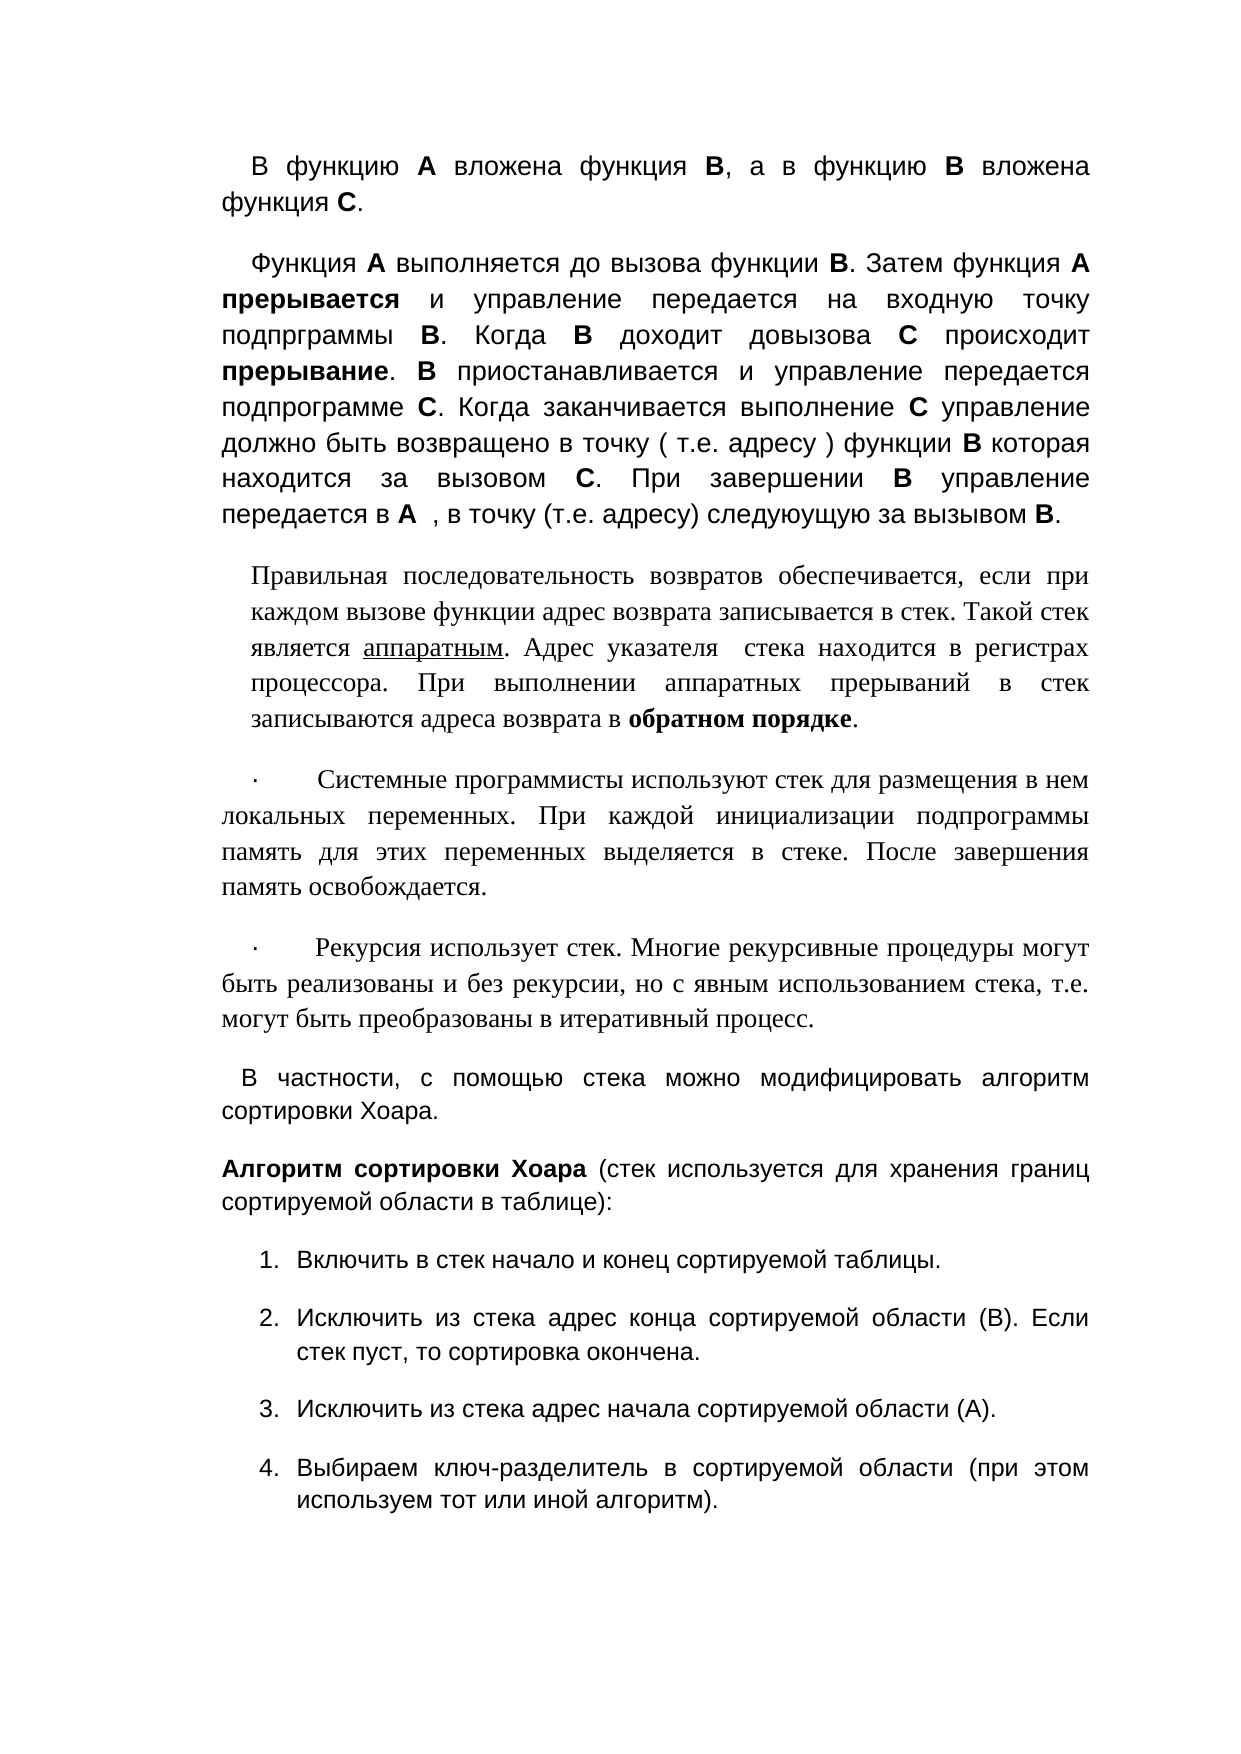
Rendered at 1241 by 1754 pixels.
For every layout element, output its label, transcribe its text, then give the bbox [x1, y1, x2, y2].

text · Системные программисты используют стек для размещения в нем локальных переменных. При каждой инициализации подпрограммы память для этих переменных выделяется в стеке. После завершения память освобождается. [221, 763, 1090, 901]
text В частности, с помощью стека можно модифицировать алгоритм сортировки Хоара. [221, 1063, 1090, 1125]
text Правильная последовательность возвратов обеспечивается, если при каждом вызове функции адрес возврата записывается в стек. Такой стек является аппаратным. Адрес указателя стека находится в регистрах процессора. При выполнении аппаратных прерываний в стек записываются адреса возврата в обратном порядке. [251, 559, 1090, 733]
text Функция А выполняется до вызова функции В. Затем функция А прерывается и управление передается на входную точку подпрграммы В. Когда В доходит довызова С происходит прерывание. В приостанавливается и управление передается подпрограмме С. Когда заканчивается выполнение С управление должно быть возвращено в точку ( т.е. адресу ) функции В которая находится за вызовом С. При завершении В управление передается в А , в точку (т.е. адресу) следуюущую за вызывом В. [221, 247, 1090, 530]
text Алгоритм сортировки Хоара (стек используется для хранения границ сортируемой области в таблице): [221, 1154, 1090, 1216]
text · Рекурсия использует стек. Многие рекурсивные процедуры могут быть реализованы и без рекурсии, но с явным использованием стека, т.е. могут быть преобразованы в итеративный процесс. [221, 931, 1090, 1034]
text 4. Выбираем ключ-разделитель в сортируемой области (при этом используем тот или иной алгоритм). [259, 1452, 1090, 1514]
text 2. Исключить из стека адрес конца сортируемой области (В). Если стек пуст, то сортировка окончена. [259, 1303, 1090, 1365]
text 3. Исключить из стека адрес начала сортируемой области (А). [259, 1394, 1090, 1423]
text В функцию А вложена функция В, а в функцию В вложена функция С. [221, 150, 1090, 217]
text 1. Включить в стек начало и конец сортируемой таблицы. [259, 1245, 1090, 1274]
